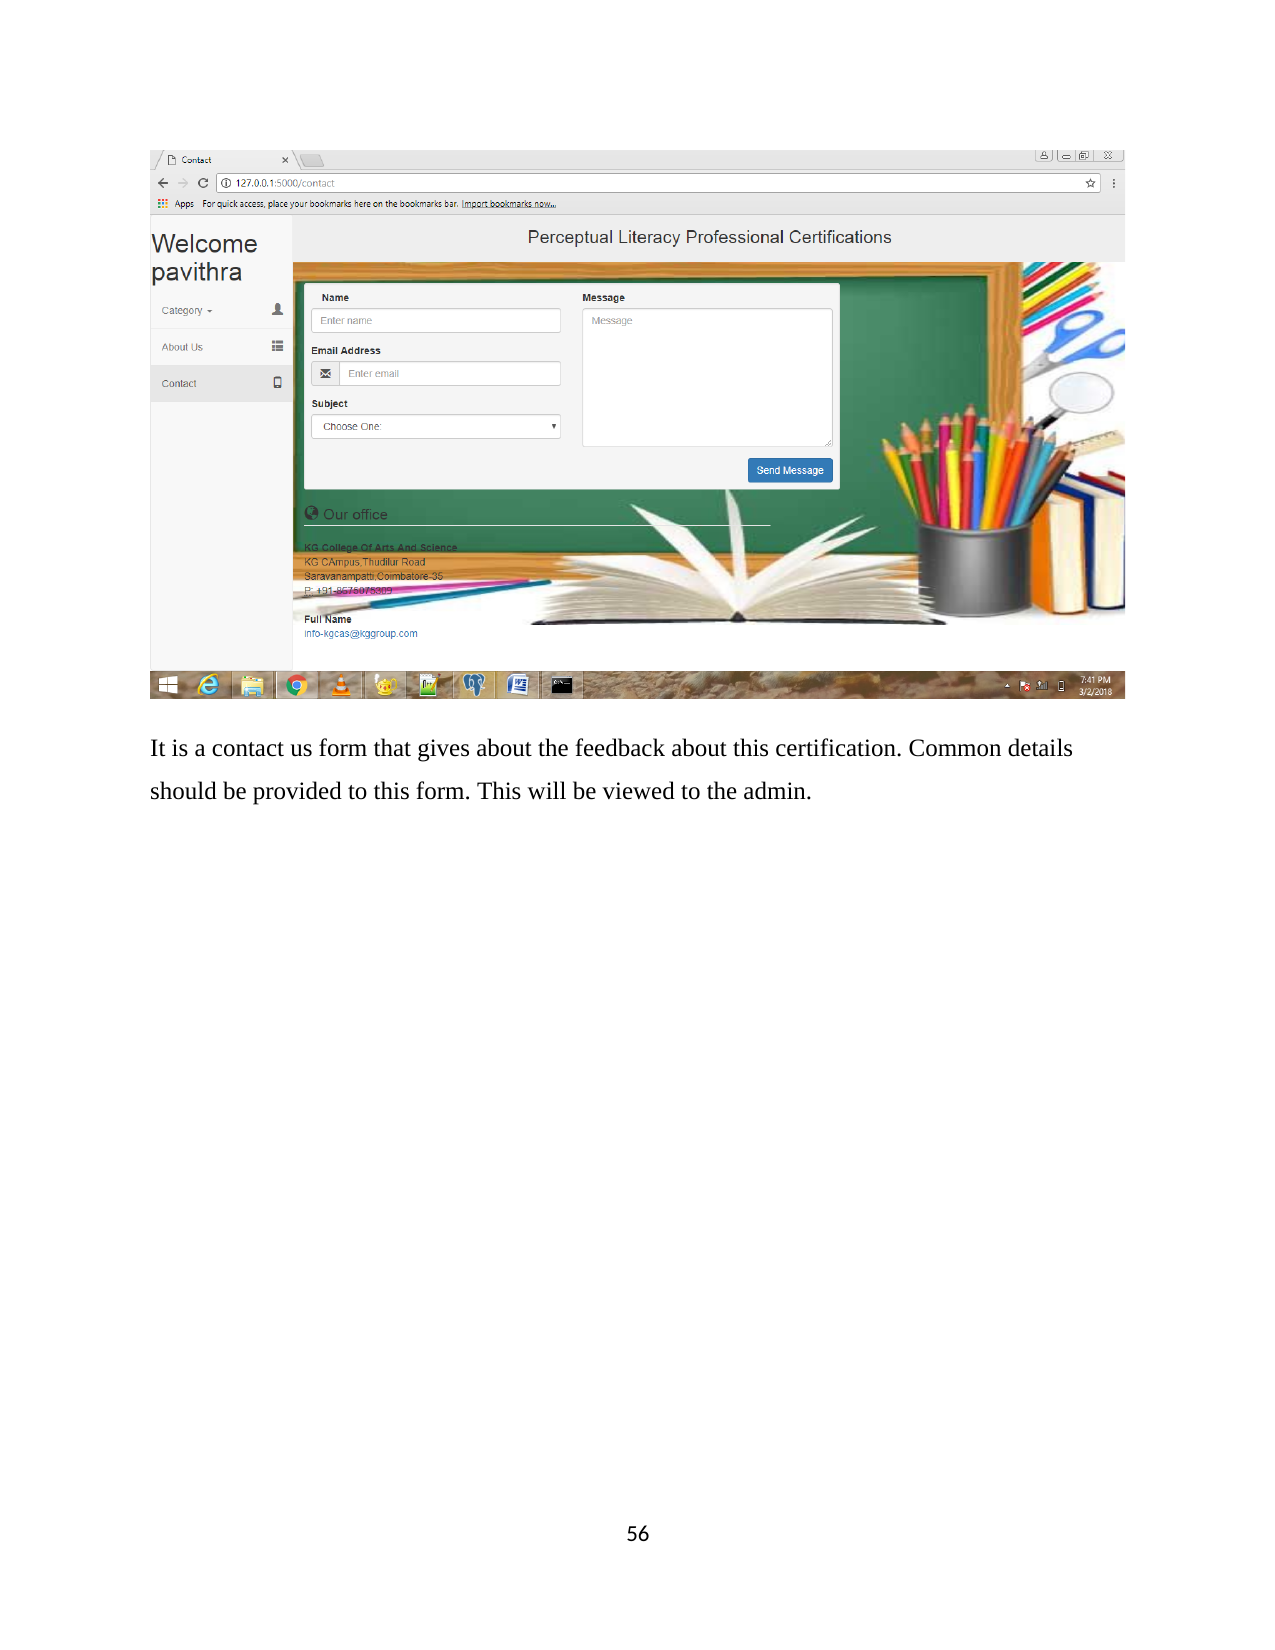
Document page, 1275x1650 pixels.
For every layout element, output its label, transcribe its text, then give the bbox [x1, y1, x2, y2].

text It is a contact us form that gives about the feedback about this certification. Common details should be provided to this form. This will be viewed to the admin. [150, 733, 1125, 805]
picture [150, 150, 1125, 699]
